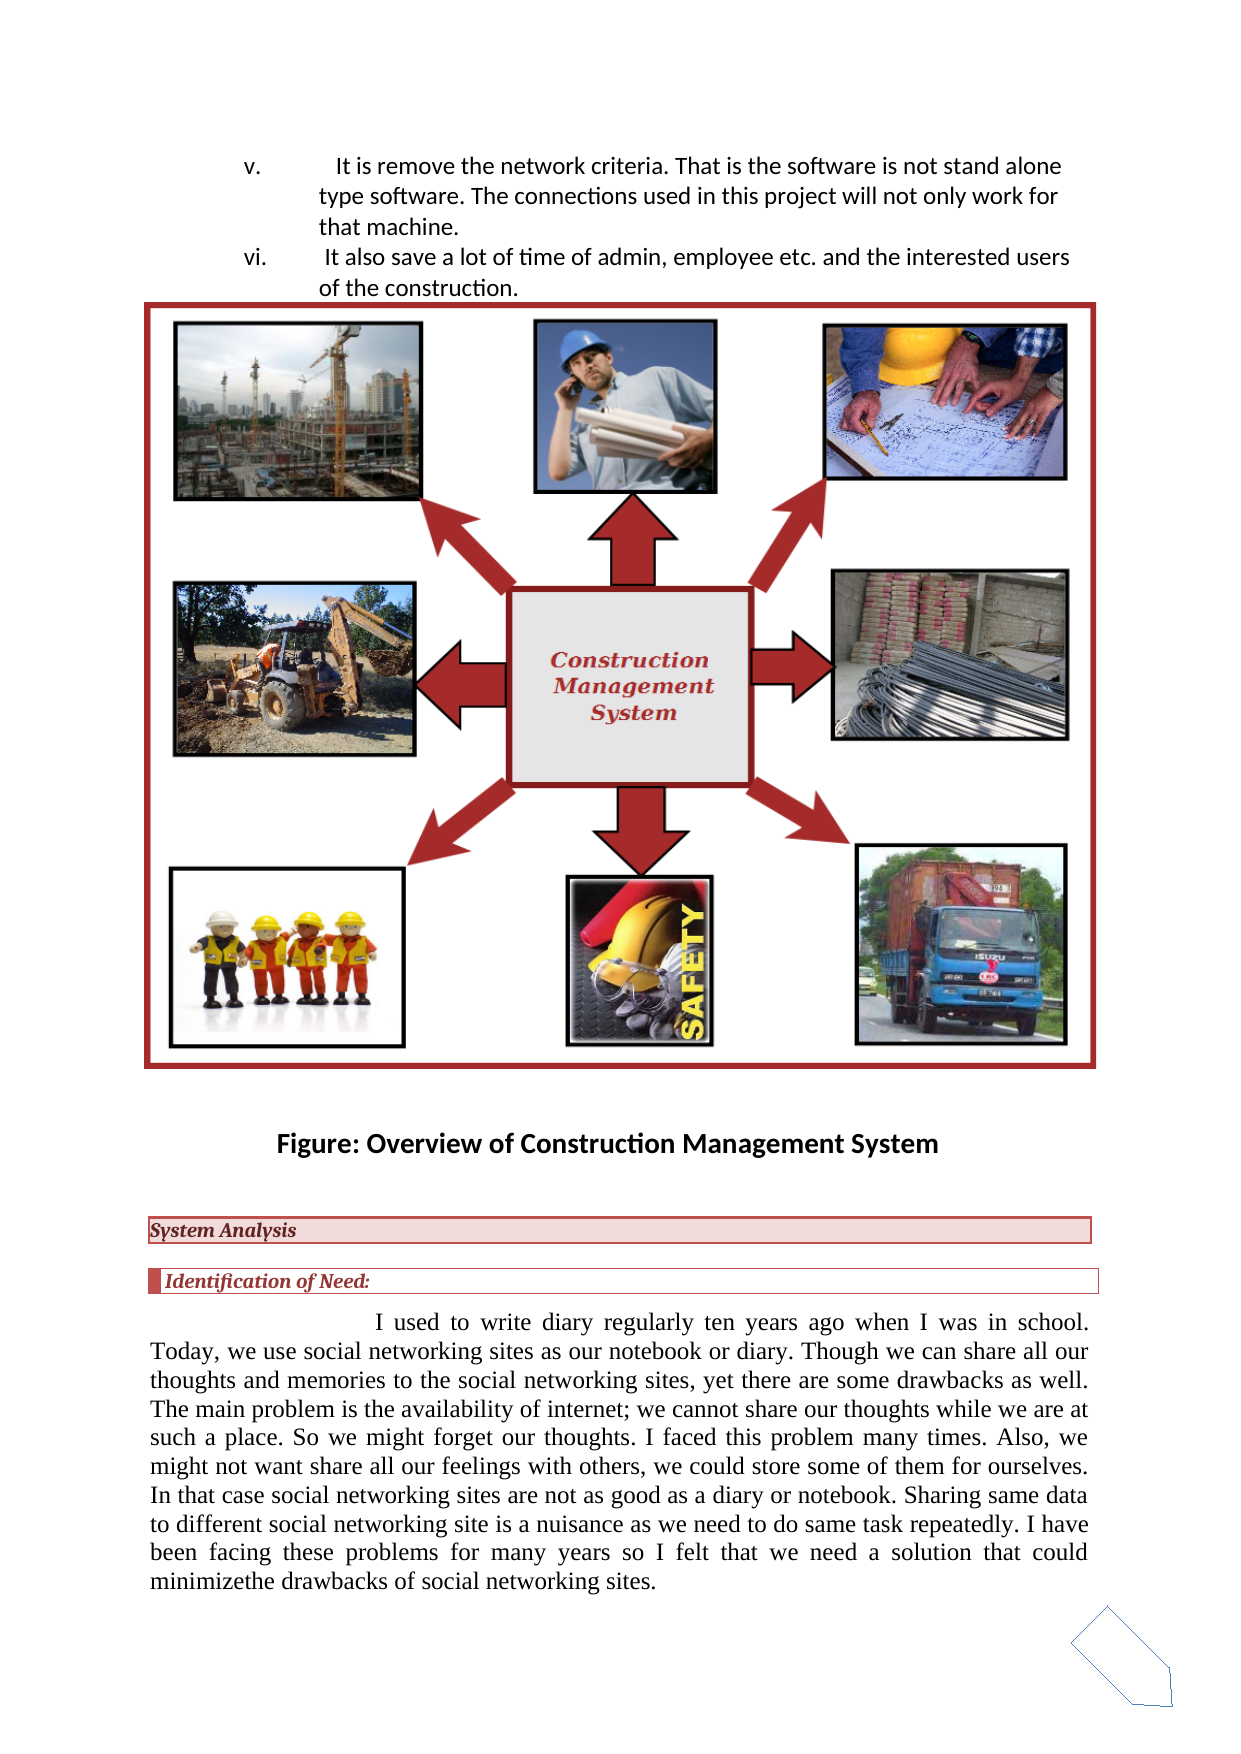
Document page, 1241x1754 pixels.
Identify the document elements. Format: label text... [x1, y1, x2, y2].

text Figure: Overview of Construction Management System [150, 1126, 1090, 1161]
picture [144, 302, 1097, 1069]
subtitle Identification of Need: [161, 1269, 1098, 1293]
list It is remove the network criteria. That is the software is not stand alone type software. The connections used in this project will not only work for that machine. [244, 150, 1090, 242]
subtitle System Analysis [150, 1219, 1090, 1242]
list It also save a lot of time of admin, employee etc. and the interested users of the construction. [244, 242, 1090, 302]
text I used to write diary regularly ten years ago when I was in school. Today, we use social networking sites as our notebook or diary. Though we can share all our thoughts and memories to the social networking sites, yet there are some drawbacks as well. The main problem is the availability of internet; we cannot share our thoughts while we are at such a place. So we might forget our thoughts. I faced this problem many times. Also, we might not want share all our feelings with others, we could store some of them for ourselves. In that case social networking sites are not as good as a diary or notebook. Sharing same data to different social networking site is a nuisance as we need to do same task repeatedly. I have been facing these problems for many years so I felt that we need a solution that could minimizethe drawbacks of social networking sites. [150, 1307, 1090, 1595]
